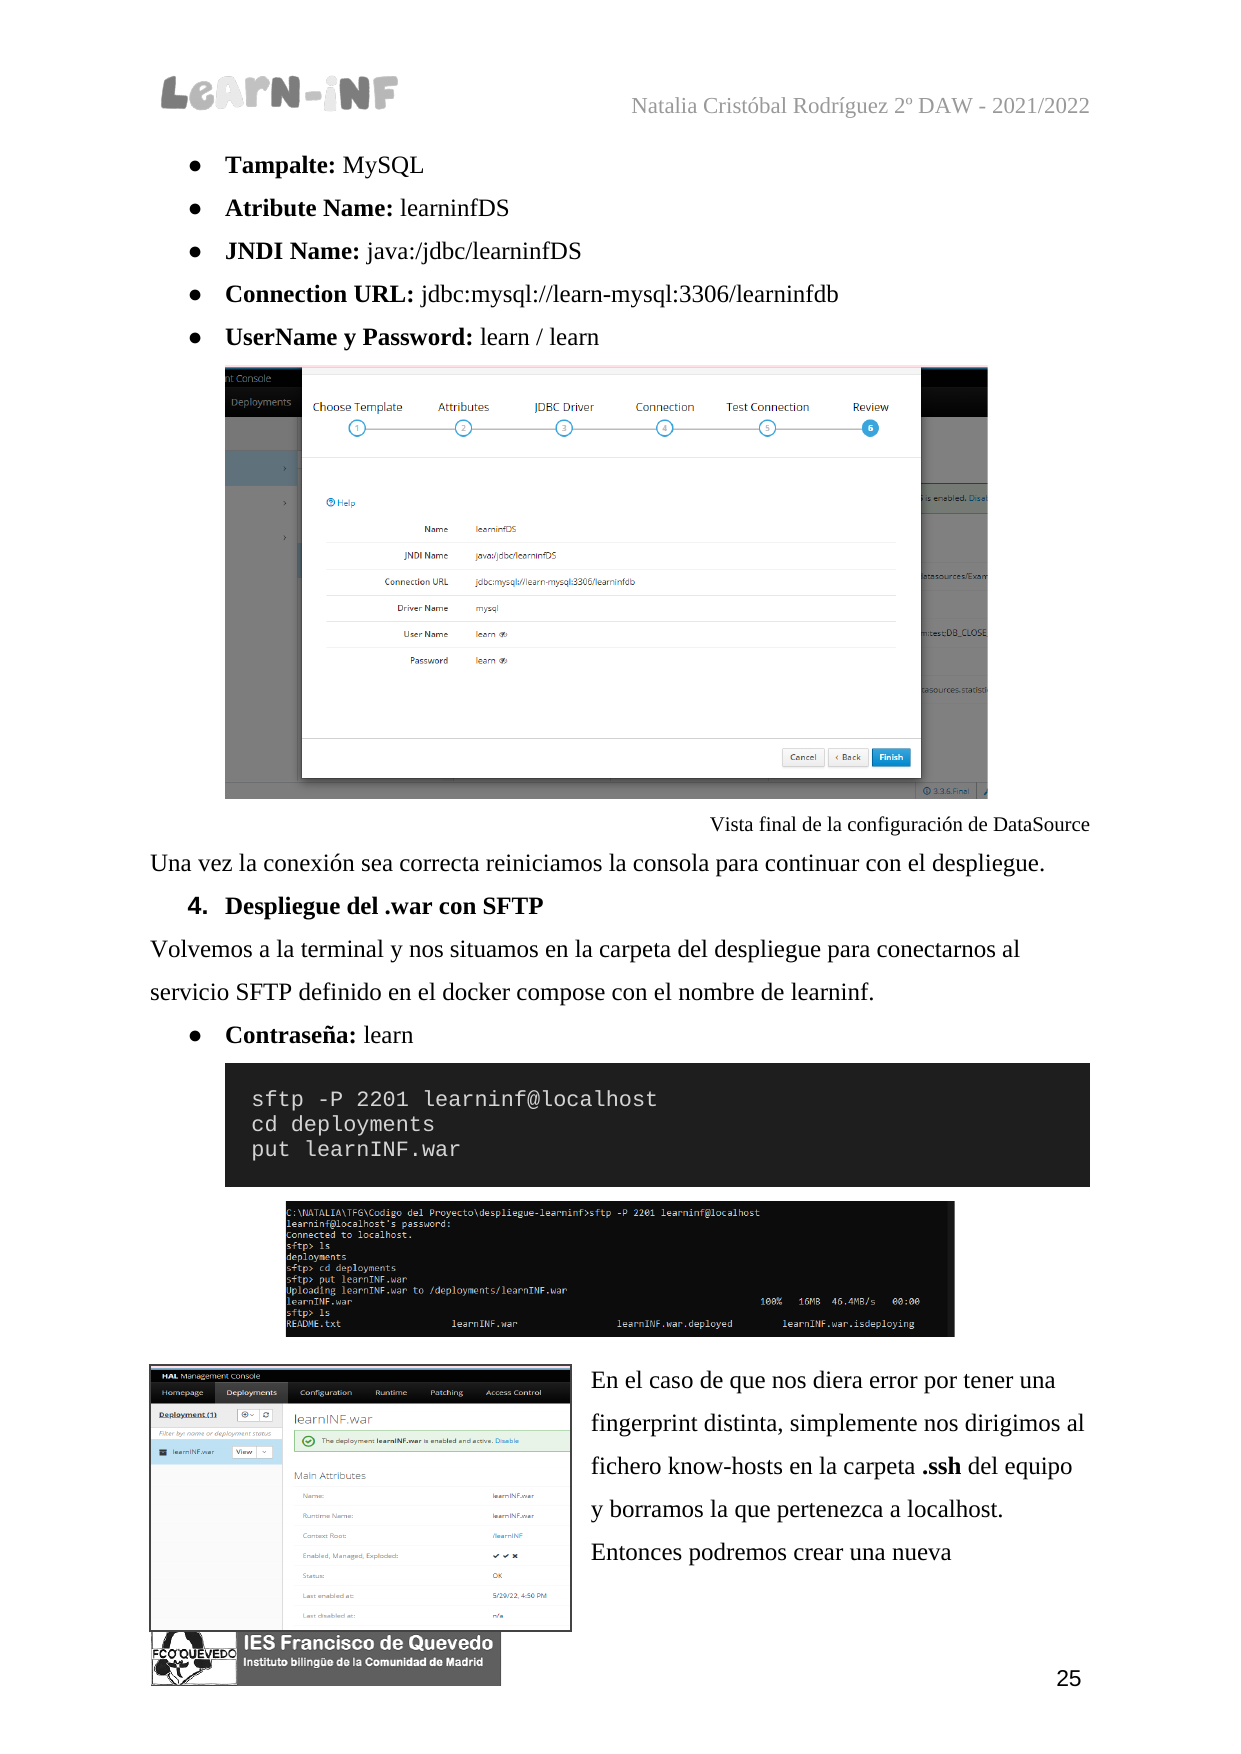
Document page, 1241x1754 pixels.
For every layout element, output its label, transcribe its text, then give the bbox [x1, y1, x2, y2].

text sftp -P 2201 learninf@localhost [225, 1088, 1090, 1113]
picture [159, 58, 415, 114]
list Tampalte: MySQL [187, 150, 1090, 179]
list Despliegue del .war con SFTP [187, 891, 1090, 919]
list Connection URL: jdbc:mysql://learn-mysql:3306/learninfdb [187, 279, 1090, 308]
text Volvemos a la terminal y nos situamos en la carpeta del despliegue para conectarnos al servicio SFTP definido en el docker compose con el nombre de learninf. [150, 934, 1090, 1006]
list Contraseña: learn [187, 1020, 1090, 1049]
picture [150, 1632, 502, 1687]
text Una vez la conexión sea correcta reiniciamos la consola para continuar con el despliegue. [150, 848, 1090, 876]
picture [225, 365, 988, 799]
picture [285, 1201, 955, 1337]
list Atribute Name: learninfDS [187, 193, 1090, 222]
text put learnINF.war [225, 1138, 1090, 1162]
list UserName y Password: learn / learn [187, 322, 1090, 351]
text cd deployments [225, 1113, 1090, 1138]
list JNDI Name: java:/jdbc/learninfDS [187, 236, 1090, 265]
picture [151, 1366, 570, 1630]
text Vista final de la configuración de DataSource [150, 812, 1090, 836]
